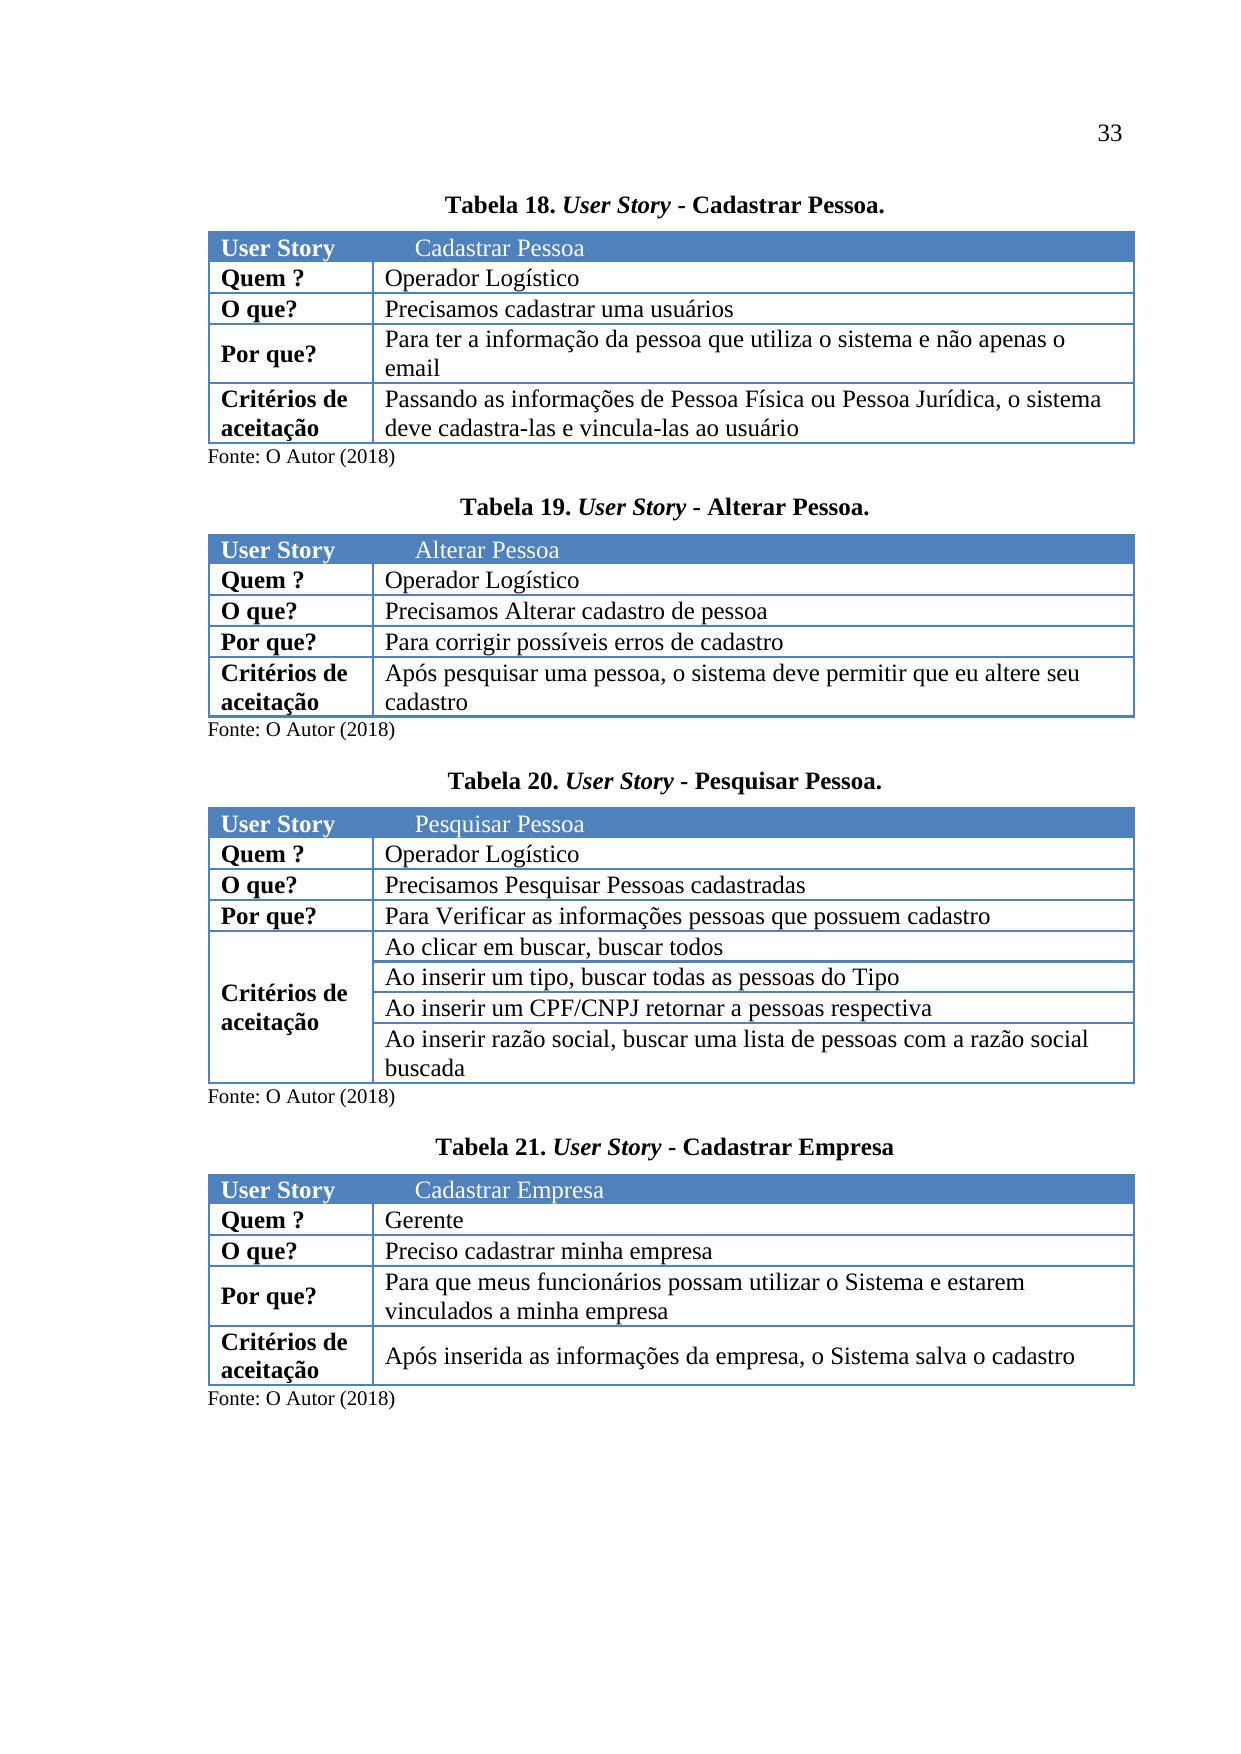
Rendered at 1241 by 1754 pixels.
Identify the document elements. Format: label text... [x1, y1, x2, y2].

table_cell Para ter a informação da pessoa que utiliza o sistema e não apenas o email [374, 325, 1133, 382]
table_cell Critérios de aceitação [210, 932, 372, 1082]
text Fonte: O Autor (2018) [207, 717, 1122, 741]
table_cell Gerente [374, 1205, 1133, 1234]
table_header Cadastrar Empresa [374, 1176, 1133, 1204]
table_cell Quem ? [210, 839, 372, 868]
table_header User Story [210, 536, 372, 564]
table_header Cadastrar Pessoa [374, 233, 1133, 262]
table_cell O que? [210, 1236, 372, 1265]
table_cell Ao clicar em buscar, buscar todos [374, 932, 1133, 960]
table_cell Critérios de aceitação [210, 658, 372, 715]
table_header User Story [210, 233, 372, 262]
table_cell Após pesquisar uma pessoa, o sistema deve permitir que eu altere seu cadastro [374, 658, 1133, 715]
table_cell Após inserida as informações da empresa, o Sistema salva o cadastro [374, 1327, 1133, 1384]
text Fonte: O Autor (2018) [207, 1386, 1122, 1410]
table_cell Passando as informações de Pessoa Física ou Pessoa Jurídica, o sistema deve cadastra-las e vincula-las ao usuário [374, 384, 1133, 442]
table_cell Por que? [210, 325, 372, 382]
table_cell Critérios de aceitação [210, 1327, 372, 1384]
text Tabela 19. User Story - Alterar Pessoa. [207, 492, 1122, 521]
table_cell Preciso cadastrar minha empresa [374, 1236, 1133, 1265]
text Tabela 21. User Story - Cadastrar Empresa [207, 1132, 1122, 1161]
table_cell Para Verificar as informações pessoas que possuem cadastro [374, 901, 1133, 929]
table_cell Critérios de aceitação [210, 384, 372, 442]
text Tabela 18. User Story - Cadastrar Pessoa. [207, 190, 1122, 218]
table_cell Por que? [210, 627, 372, 656]
table_cell Para corrigir possíveis erros de cadastro [374, 627, 1133, 656]
table_cell Para que meus funcionários possam utilizar o Sistema e estarem vinculados a minha empresa [374, 1267, 1133, 1324]
text Fonte: O Autor (2018) [207, 1084, 1122, 1108]
table_cell O que? [210, 596, 372, 625]
table_cell O que? [210, 294, 372, 322]
table_cell O que? [210, 870, 372, 899]
text Tabela 20. User Story - Pesquisar Pessoa. [207, 766, 1122, 795]
table_cell Por que? [210, 1267, 372, 1324]
text Fonte: O Autor (2018) [207, 444, 1122, 468]
table_cell Precisamos Alterar cadastro de pessoa [374, 596, 1133, 625]
table_cell Operador Logístico [374, 565, 1133, 594]
table_cell Quem ? [210, 1205, 372, 1234]
table_cell Quem ? [210, 565, 372, 594]
table_cell Precisamos Pesquisar Pessoas cadastradas [374, 870, 1133, 899]
table_header Pesquisar Pessoa [374, 809, 1133, 838]
table_header User Story [210, 809, 372, 838]
table_cell Operador Logístico [374, 839, 1133, 868]
table_cell Ao inserir razão social, buscar uma lista de pessoas com a razão social buscada [374, 1024, 1133, 1082]
table_header Alterar Pessoa [374, 536, 1133, 564]
table_cell Precisamos cadastrar uma usuários [374, 294, 1133, 322]
table_cell Por que? [210, 901, 372, 929]
table_header User Story [210, 1176, 372, 1204]
table_cell Operador Logístico [374, 263, 1133, 292]
table_cell Ao inserir um CPF/CNPJ retornar a pessoas respectiva [374, 993, 1133, 1022]
table_cell Ao inserir um tipo, buscar todas as pessoas do Tipo [374, 963, 1133, 991]
table_cell Quem ? [210, 263, 372, 292]
